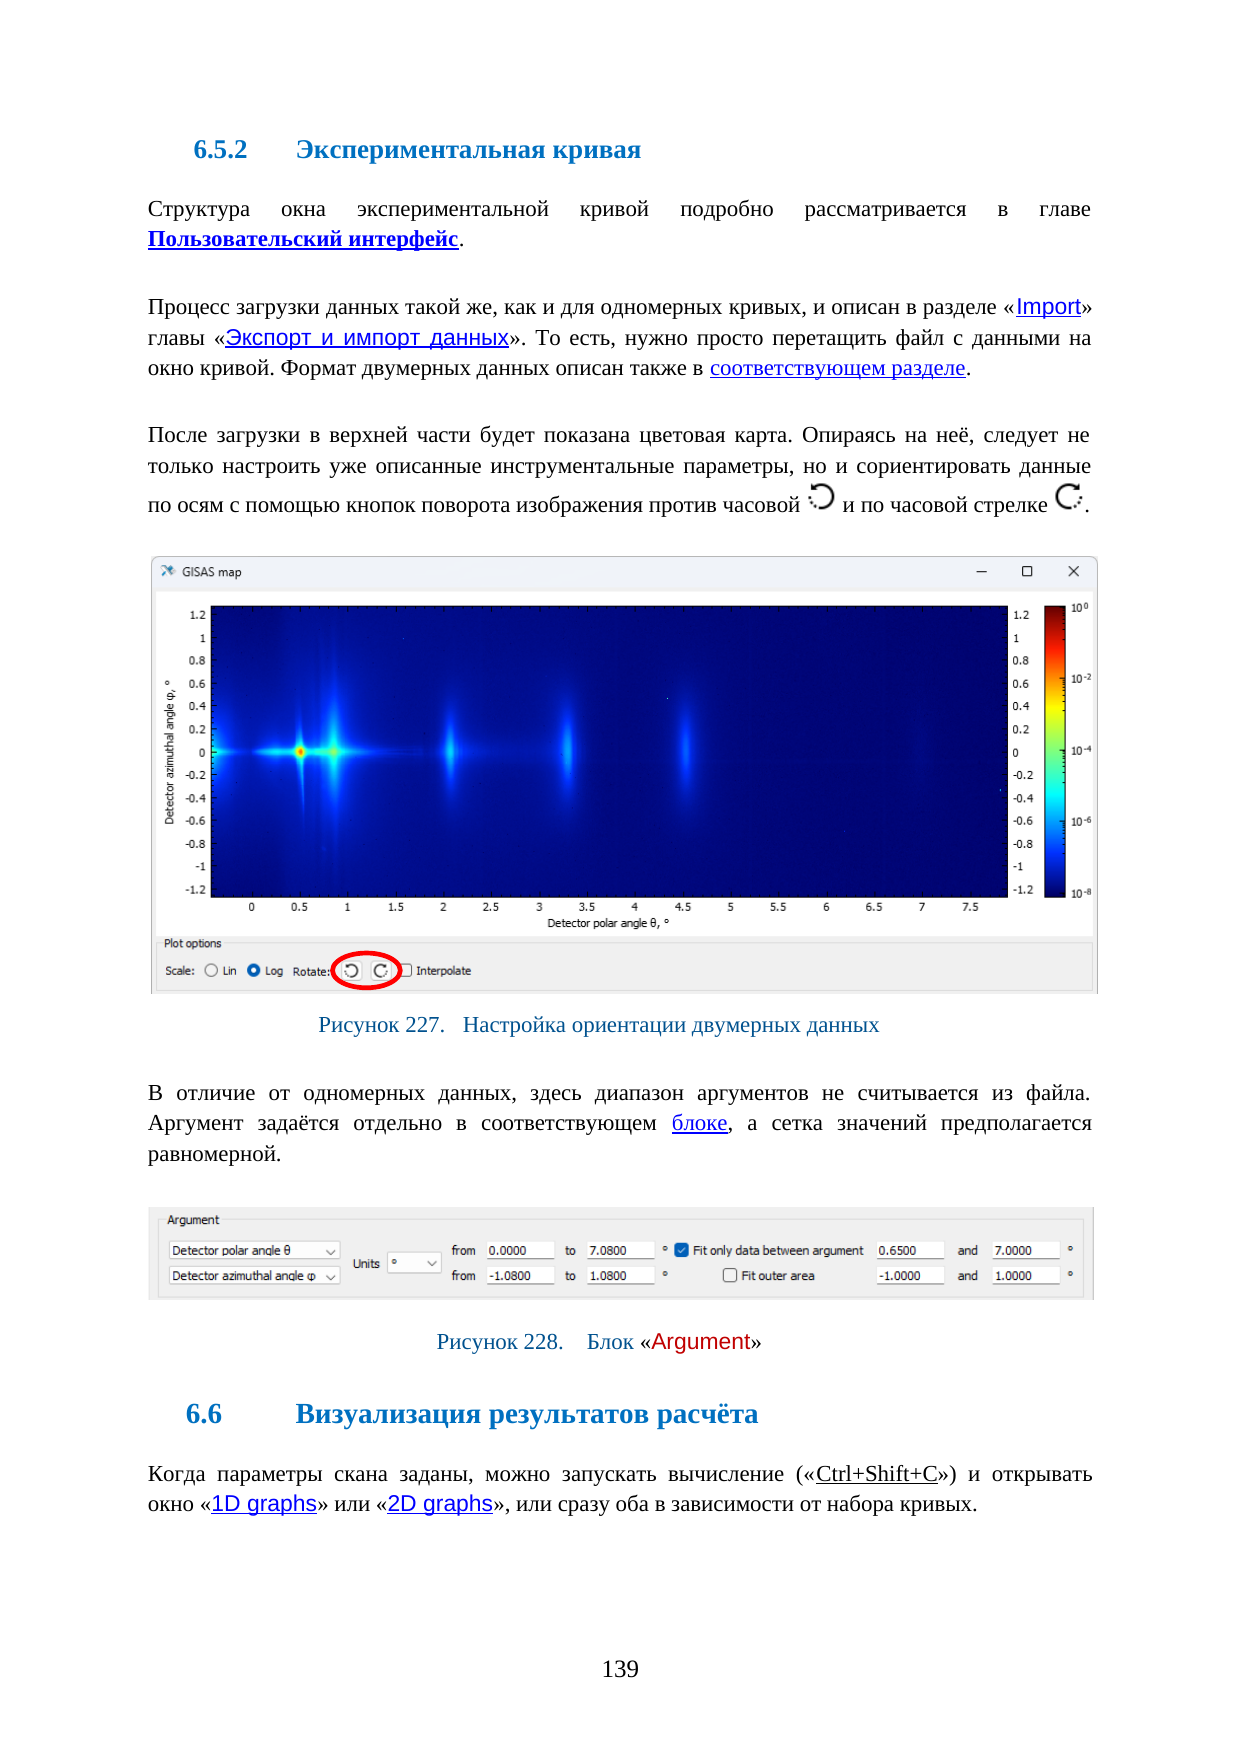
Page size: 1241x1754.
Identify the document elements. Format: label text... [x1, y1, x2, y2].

list Блок «Argument» [178, 1300, 1093, 1355]
text Когда параметры скана заданы, можно запускать вычисление («Ctrl+Shift+C») и открывать окно «1D graphs» или «2D graphs», или сразу оба в зависимости от набора кривых. [148, 1460, 1093, 1516]
subtitle Визуализация результатов расчёта [155, 1396, 1093, 1430]
text Процесс загрузки данных такой же, как и для одномерных кривых, и описан в разделе «Import» главы «Экспорт и импорт данных». То есть, нужно просто перетащить файл с данными на окно кривой. Формат двумерных данных описан также в соответствующем разделе. [148, 293, 1093, 380]
picture [148, 1207, 1094, 1300]
picture [806, 482, 837, 512]
list Настройка ориентации двумерных данных [178, 994, 1093, 1038]
subtitle Экспериментальная кривая [193, 133, 1093, 164]
picture [150, 556, 1098, 994]
text Структура окна экспериментальной кривой подробно рассматривается в главе Пользовательский интерфейс. [148, 195, 1093, 252]
picture [1053, 482, 1084, 512]
text В отличие от одномерных данных, здесь диапазон аргументов не считывается из файла. Аргумент задаётся отдельно в соответствующем блоке, а сетка значений предполагается равномерной. [148, 1079, 1093, 1166]
text После загрузки в верхней части будет показана цветовая карта. Опираясь на неё, следует не только настроить уже описанные инструментальные параметры, но и сориентировать данные по осям с помощью кнопок поворота изображения против часовой и по часовой стрелке . [148, 422, 1093, 517]
